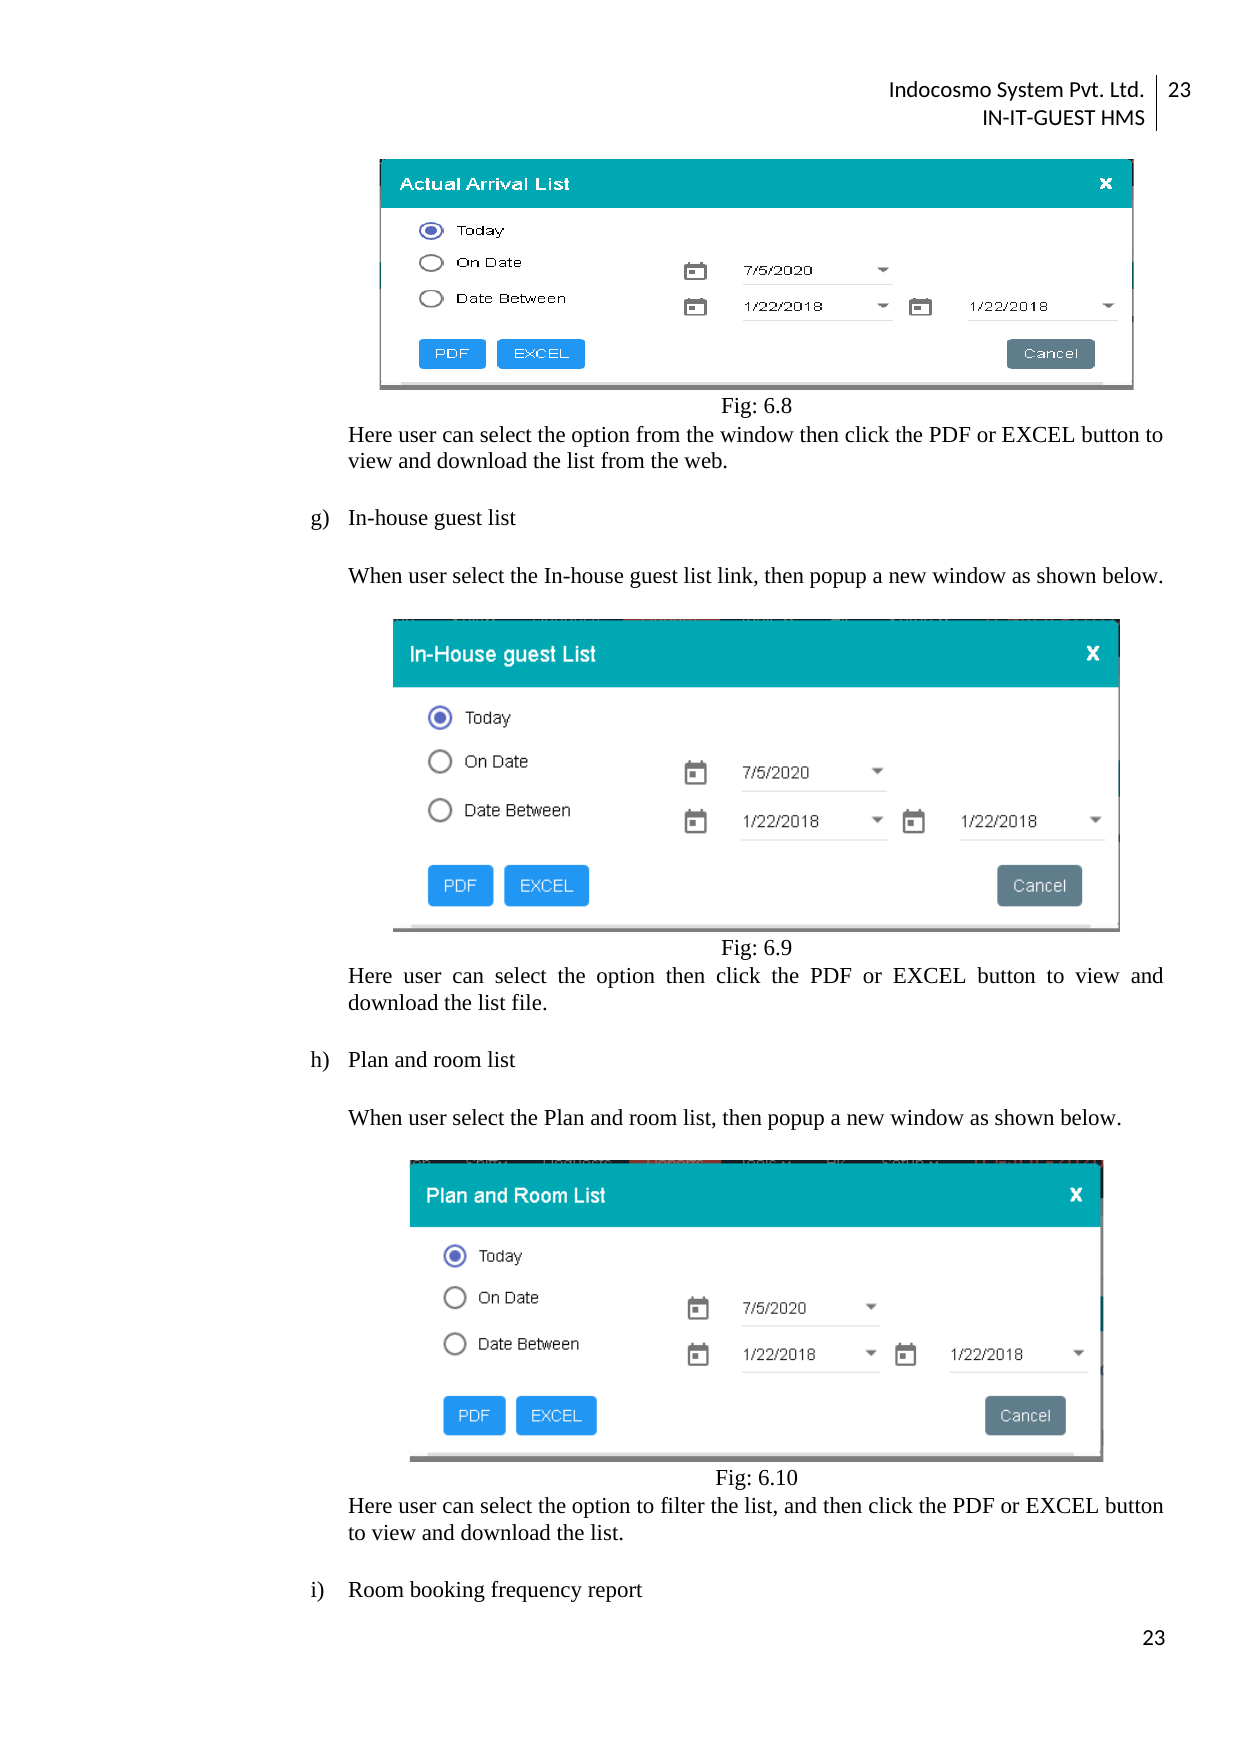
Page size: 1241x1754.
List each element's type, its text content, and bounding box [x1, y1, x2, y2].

text Fig: 6.10 [348, 1464, 1165, 1490]
text Fig: 6.9 [348, 934, 1165, 960]
picture [409, 1160, 1104, 1462]
list In-house guest list [310, 504, 1165, 531]
picture [379, 159, 1134, 390]
text Here user can select the option to filter the list, and then click the PDF or EXCEL button to view and download the list. [348, 1492, 1165, 1545]
text Here user can select the option then click the PDF or EXCEL button to view and download the list file. [348, 963, 1165, 1015]
text Here user can select the option from the window then click the PDF or EXCEL button to view and download the list from the web. [348, 421, 1165, 473]
text When user select the Plan and room list, then popup a new window as shown below. [348, 1103, 1165, 1130]
text Fig: 6.8 [348, 392, 1165, 418]
list Room booking frequency report [310, 1576, 1165, 1602]
picture [393, 619, 1120, 932]
list Plan and room list [310, 1046, 1165, 1073]
text When user select the In-house guest list link, then popup a new window as shown below. [348, 562, 1165, 588]
